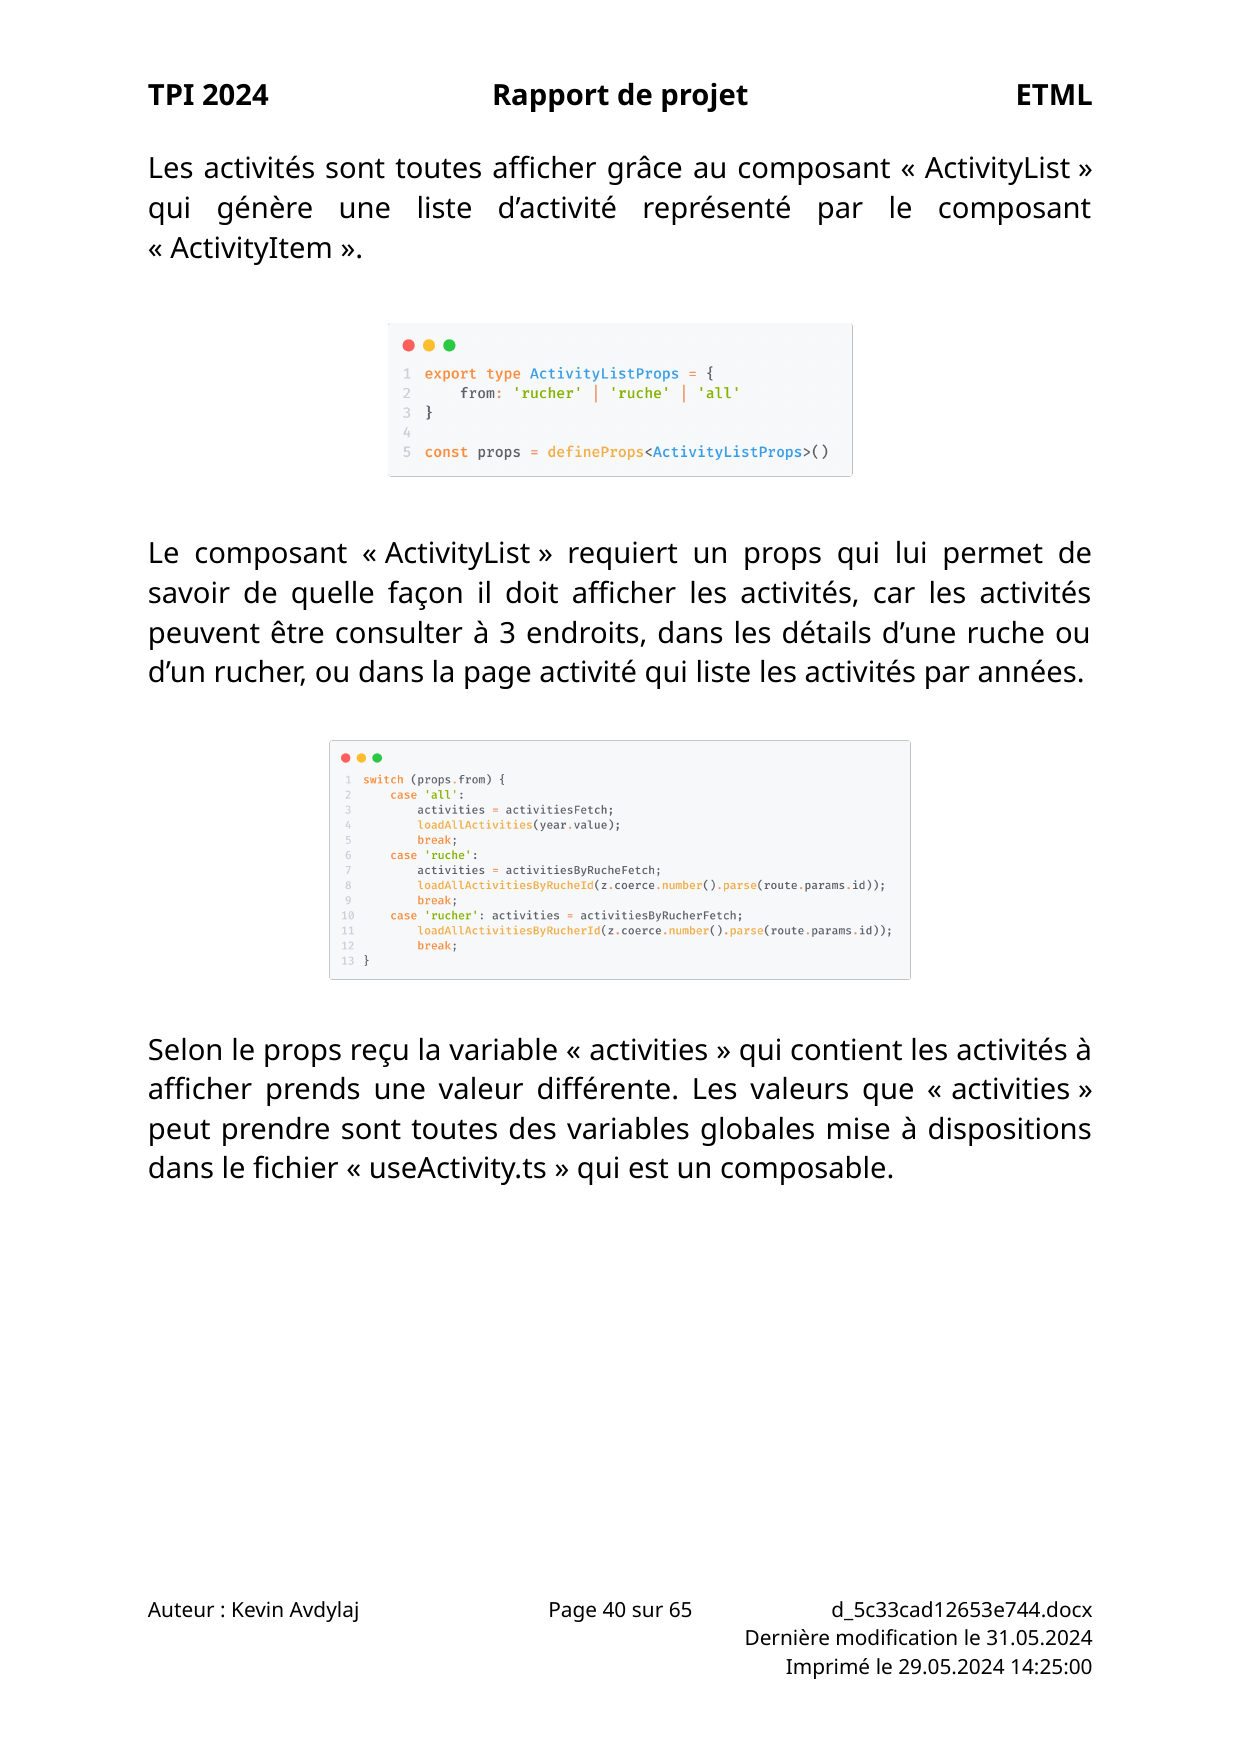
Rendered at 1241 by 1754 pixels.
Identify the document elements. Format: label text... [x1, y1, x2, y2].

text Les activités sont toutes afficher grâce au composant « ActivityList » qui génère une liste d’activité représenté par le composant « ActivityItem ». [148, 148, 1093, 267]
picture [305, 716, 935, 1004]
text Le composant « ActivityList » requiert un props qui lui permet de savoir de quelle façon il doit afficher les activités, car les activités peuvent être consulter à 3 endroits, dans les détails d’une ruche ou d’un rucher, ou dans la page activité qui liste les activités par années. [148, 533, 1093, 691]
text Selon le props reçu la variable « activities » qui contient les activités à afficher prends une valeur différente. Les valeurs que « activities » peut prendre sont toutes des variables globales mise à dispositions dans le fichier « useActivity.ts » qui est un composable. [148, 1029, 1093, 1187]
picture [356, 291, 884, 508]
